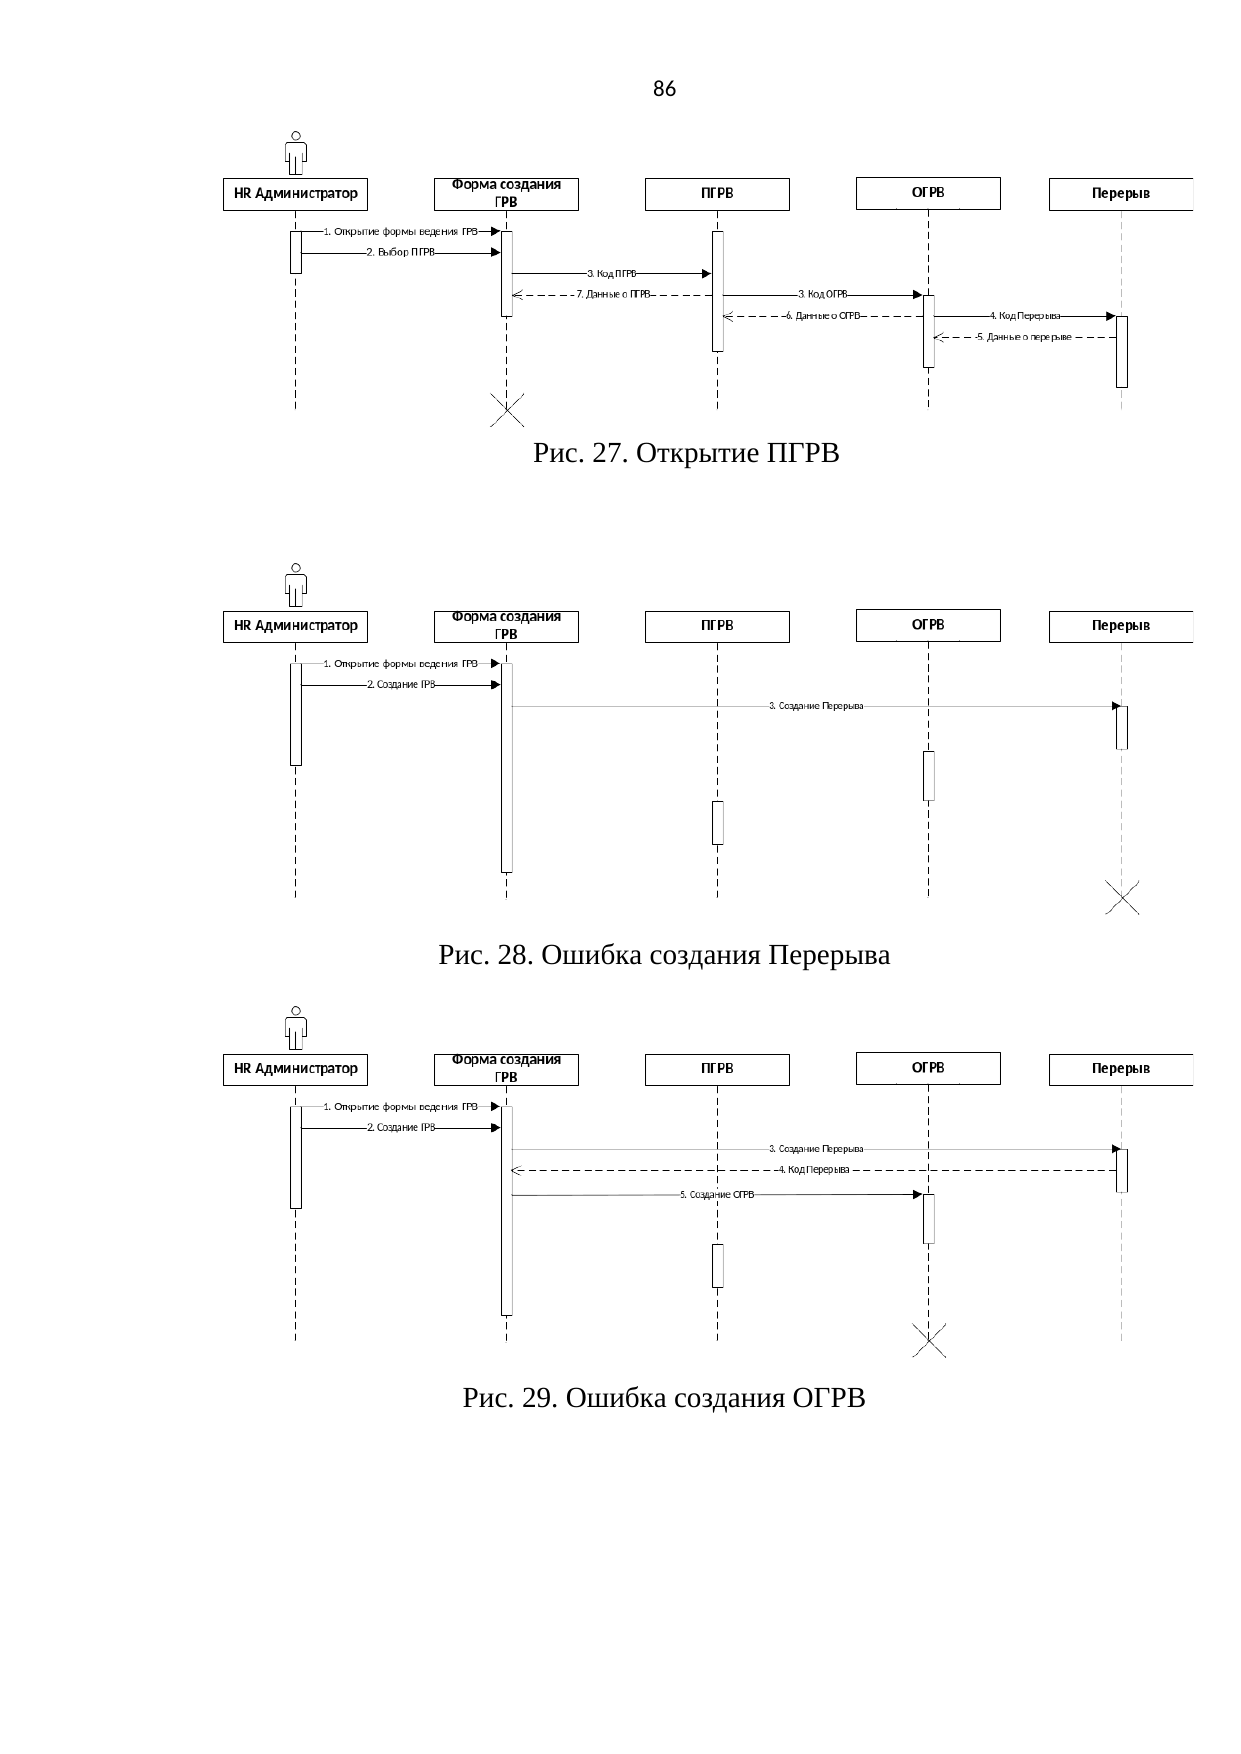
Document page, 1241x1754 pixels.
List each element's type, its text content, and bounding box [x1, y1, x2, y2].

text Рис. 28. Ошибка создания Перерыва [177, 561, 1152, 971]
text Рис. 27. Открытие ПГРВ [177, 436, 1152, 469]
text Рис. 29. Ошибка создания ОГРВ [177, 1004, 1152, 1414]
